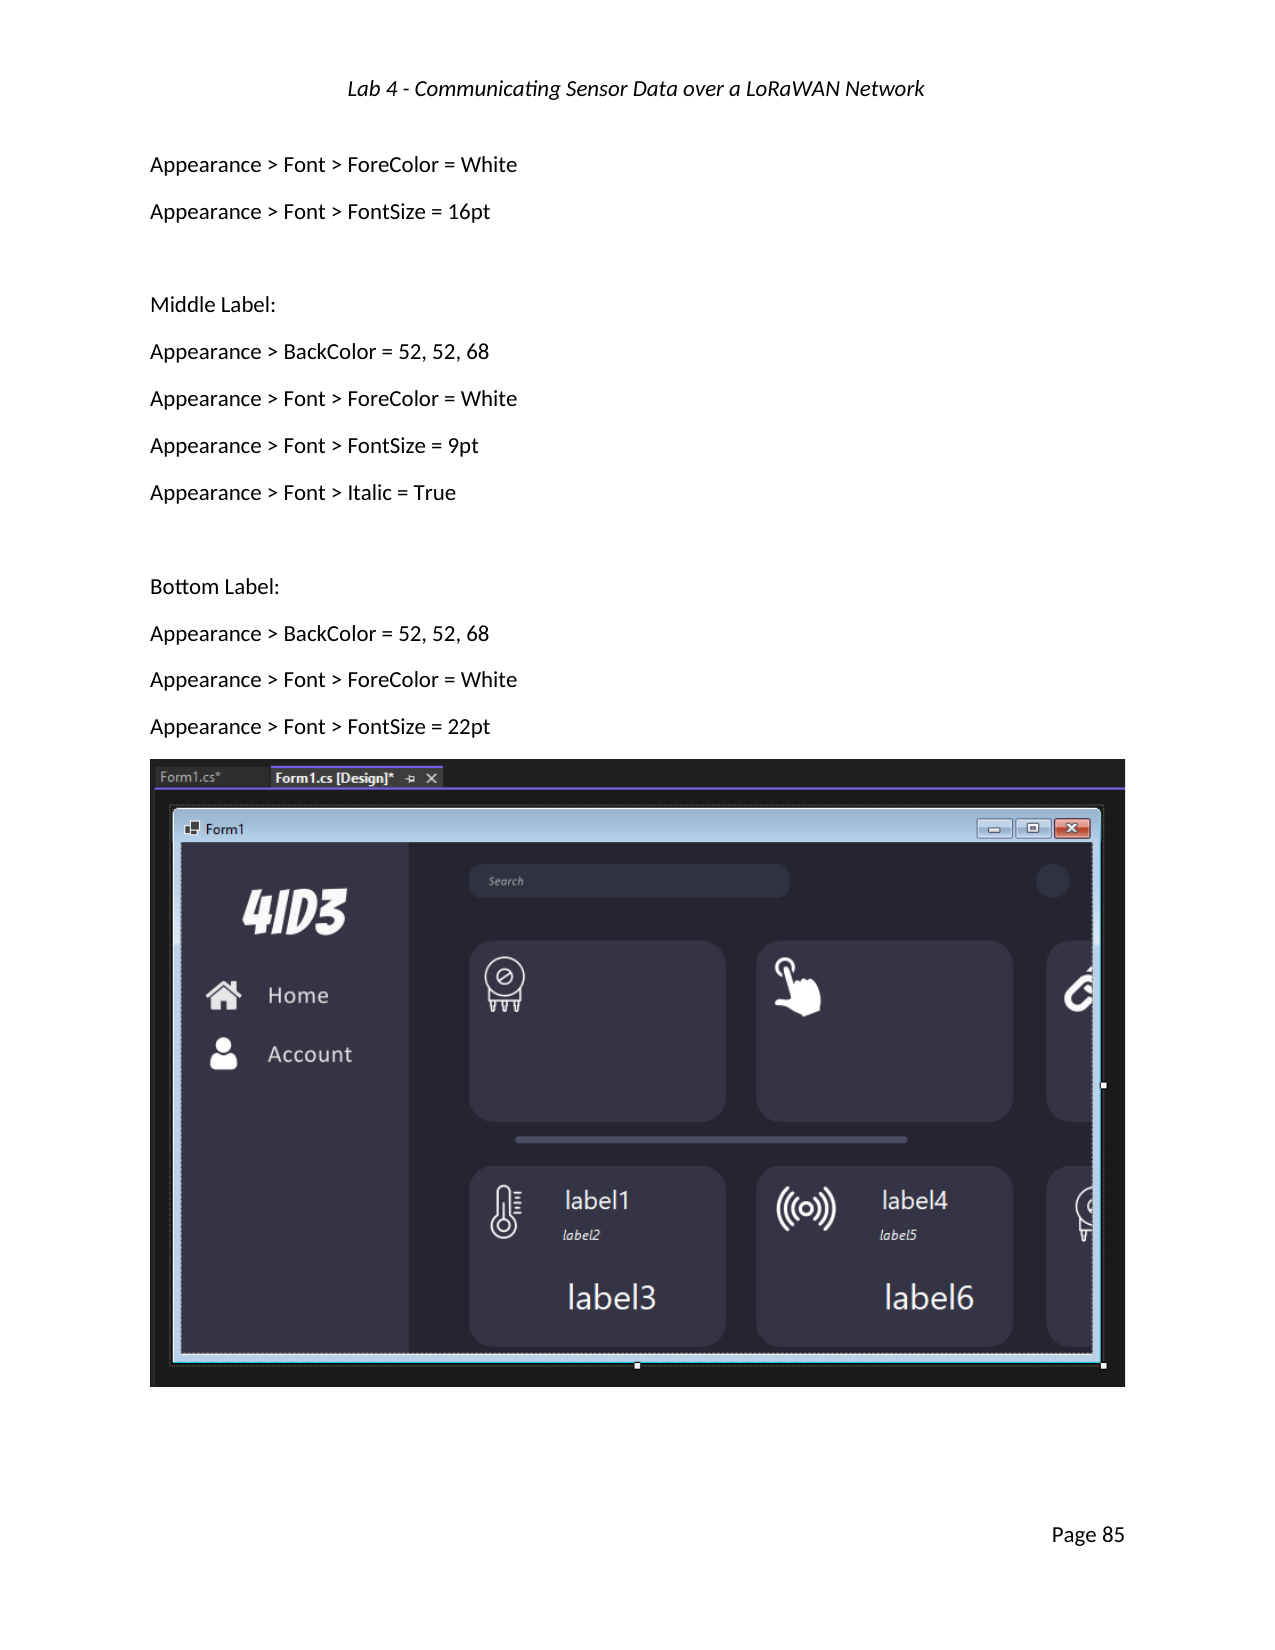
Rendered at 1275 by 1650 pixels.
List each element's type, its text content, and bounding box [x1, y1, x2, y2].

text Bottom Label: [150, 572, 1125, 600]
text Appearance > Font > ForeColor = White [150, 666, 1125, 694]
text Appearance > Font > Italic = True [150, 478, 1125, 506]
text Middle Label: [150, 291, 1125, 319]
text Appearance > Font > FontSize = 9pt [150, 431, 1125, 459]
picture [150, 759, 1125, 1387]
text Appearance > Font > ForeColor = White [150, 150, 1125, 178]
text Appearance > BackColor = 52, 52, 68 [150, 619, 1125, 647]
text Appearance > BackColor = 52, 52, 68 [150, 337, 1125, 366]
text Appearance > Font > FontSize = 16pt [150, 197, 1125, 225]
text Appearance > Font > FontSize = 22pt [150, 712, 1125, 741]
text Appearance > Font > ForeColor = White [150, 384, 1125, 412]
